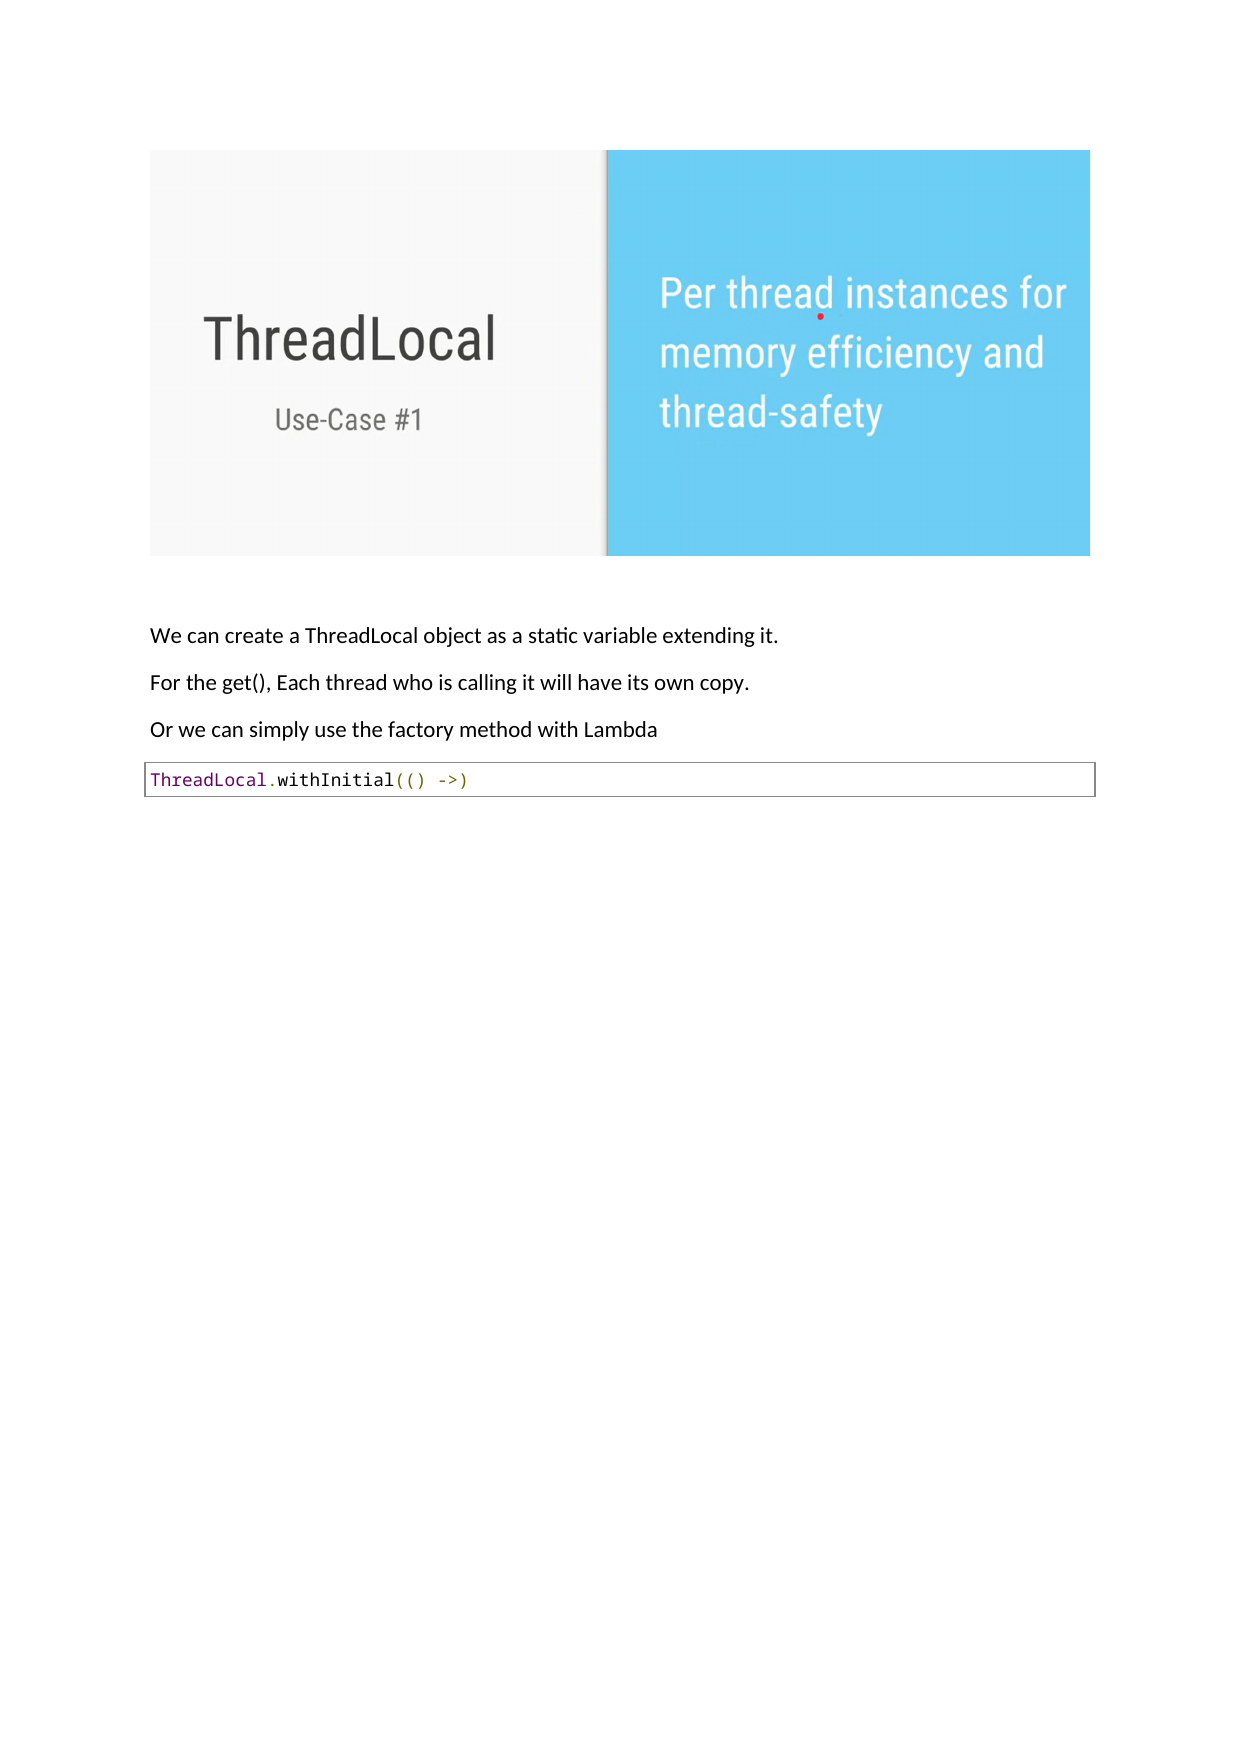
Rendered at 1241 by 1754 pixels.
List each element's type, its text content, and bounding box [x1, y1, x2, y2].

text ThreadLocal.withInitial(() ->) [146, 763, 1094, 796]
text Or we can simply use the factory method with Lambda [150, 715, 1090, 743]
text We can create a ThreadLocal object as a static variable extending it. [150, 621, 1090, 649]
text For the get(), Each thread who is calling it will have its own copy. [150, 668, 1090, 696]
picture [150, 150, 1091, 556]
